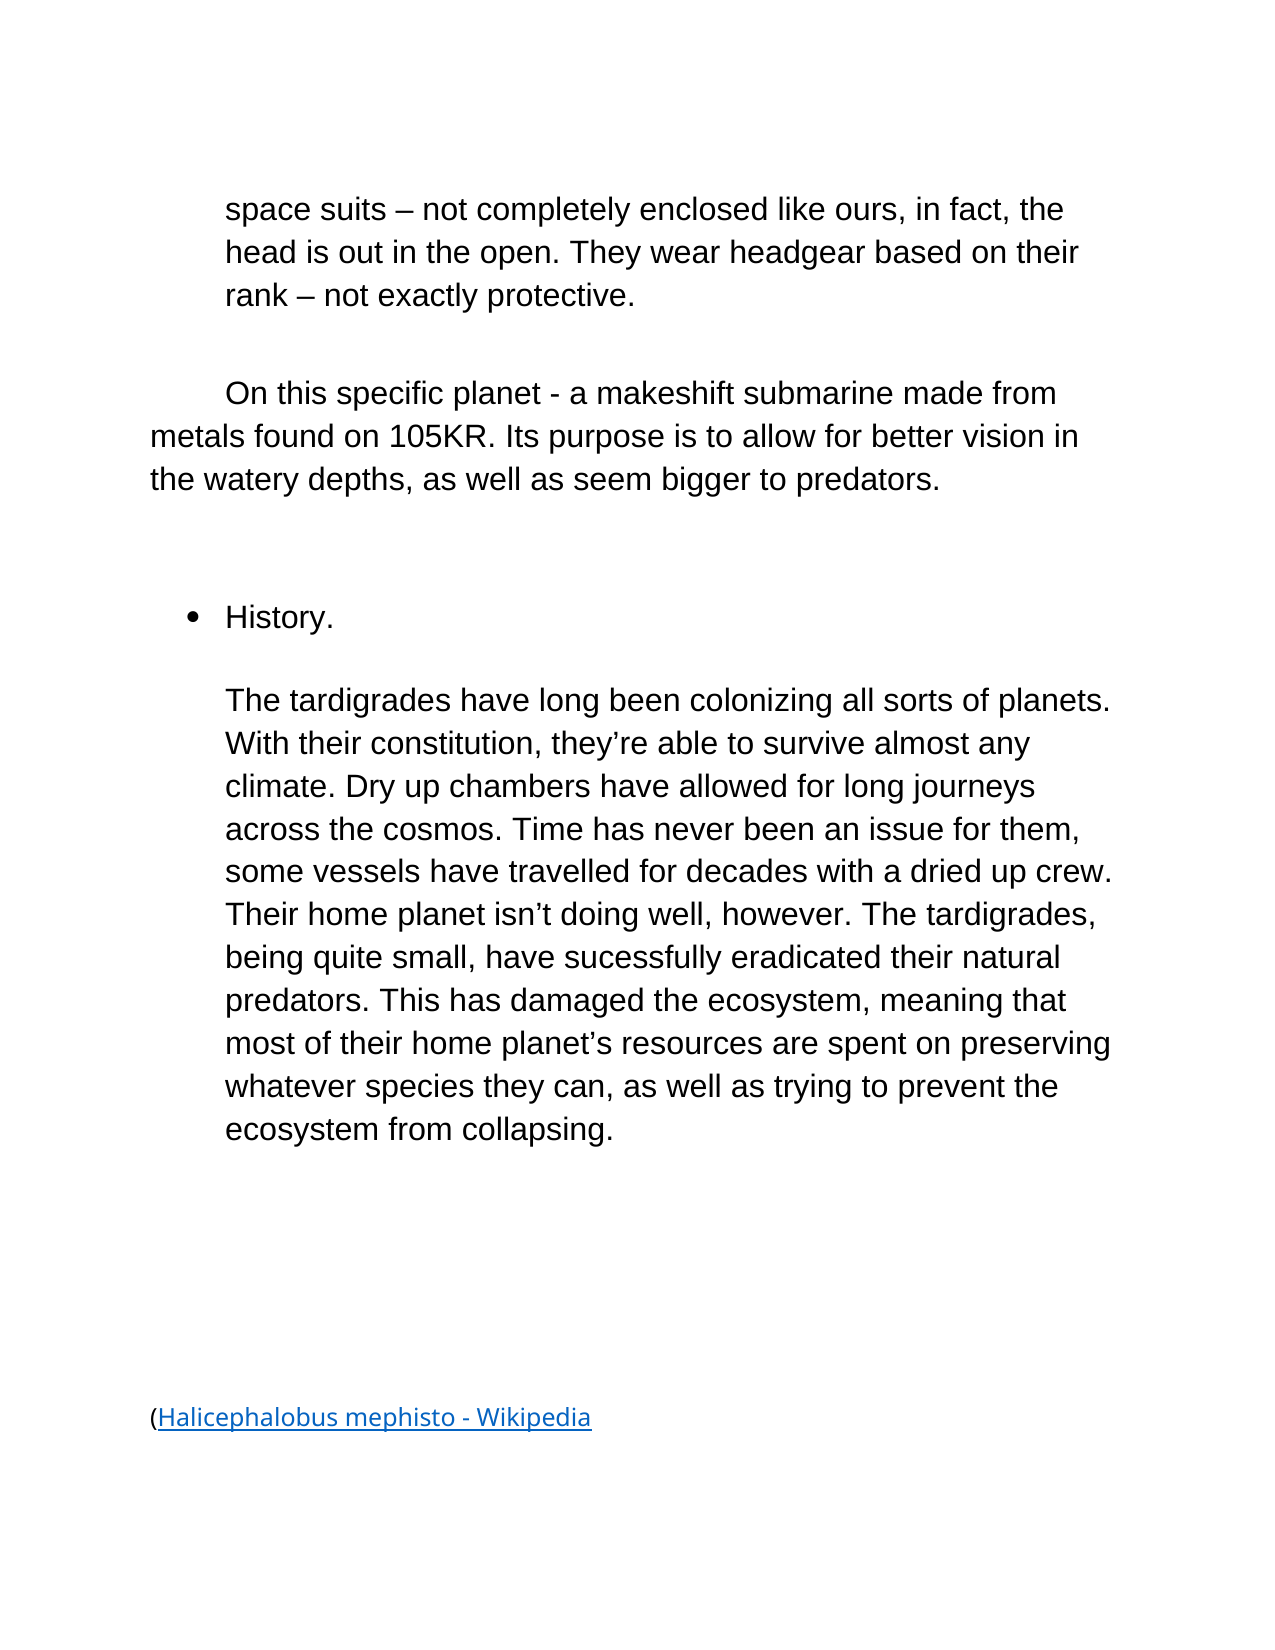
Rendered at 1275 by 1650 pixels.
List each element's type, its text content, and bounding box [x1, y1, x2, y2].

text On this specific planet - a makeshift submarine made from metals found on 105KR. Its purpose is to allow for better vision in the watery depths, as well as seem bigger to predators. [150, 374, 1125, 576]
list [187, 150, 1125, 352]
text (Halicephalobus mephisto - Wikipedia [150, 1400, 1125, 1434]
list History. The tardigrades have long been colonizing all sorts of planets. With their constitution, they’re able to survive almost any climate. Dry up chambers have allowed for long journeys across the cosmos. Time has never been an issue for them, some vessels have travelled for decades with a dried up crew. Their home planet isn’t doing well, however. The tardigrades, being quite small, have sucessfully eradicated their natural predators. This has damaged the ecosystem, meaning that most of their home planet’s resources are spent on preserving whatever species they can, as well as trying to prevent the ecosystem from collapsing. [187, 598, 1125, 1226]
